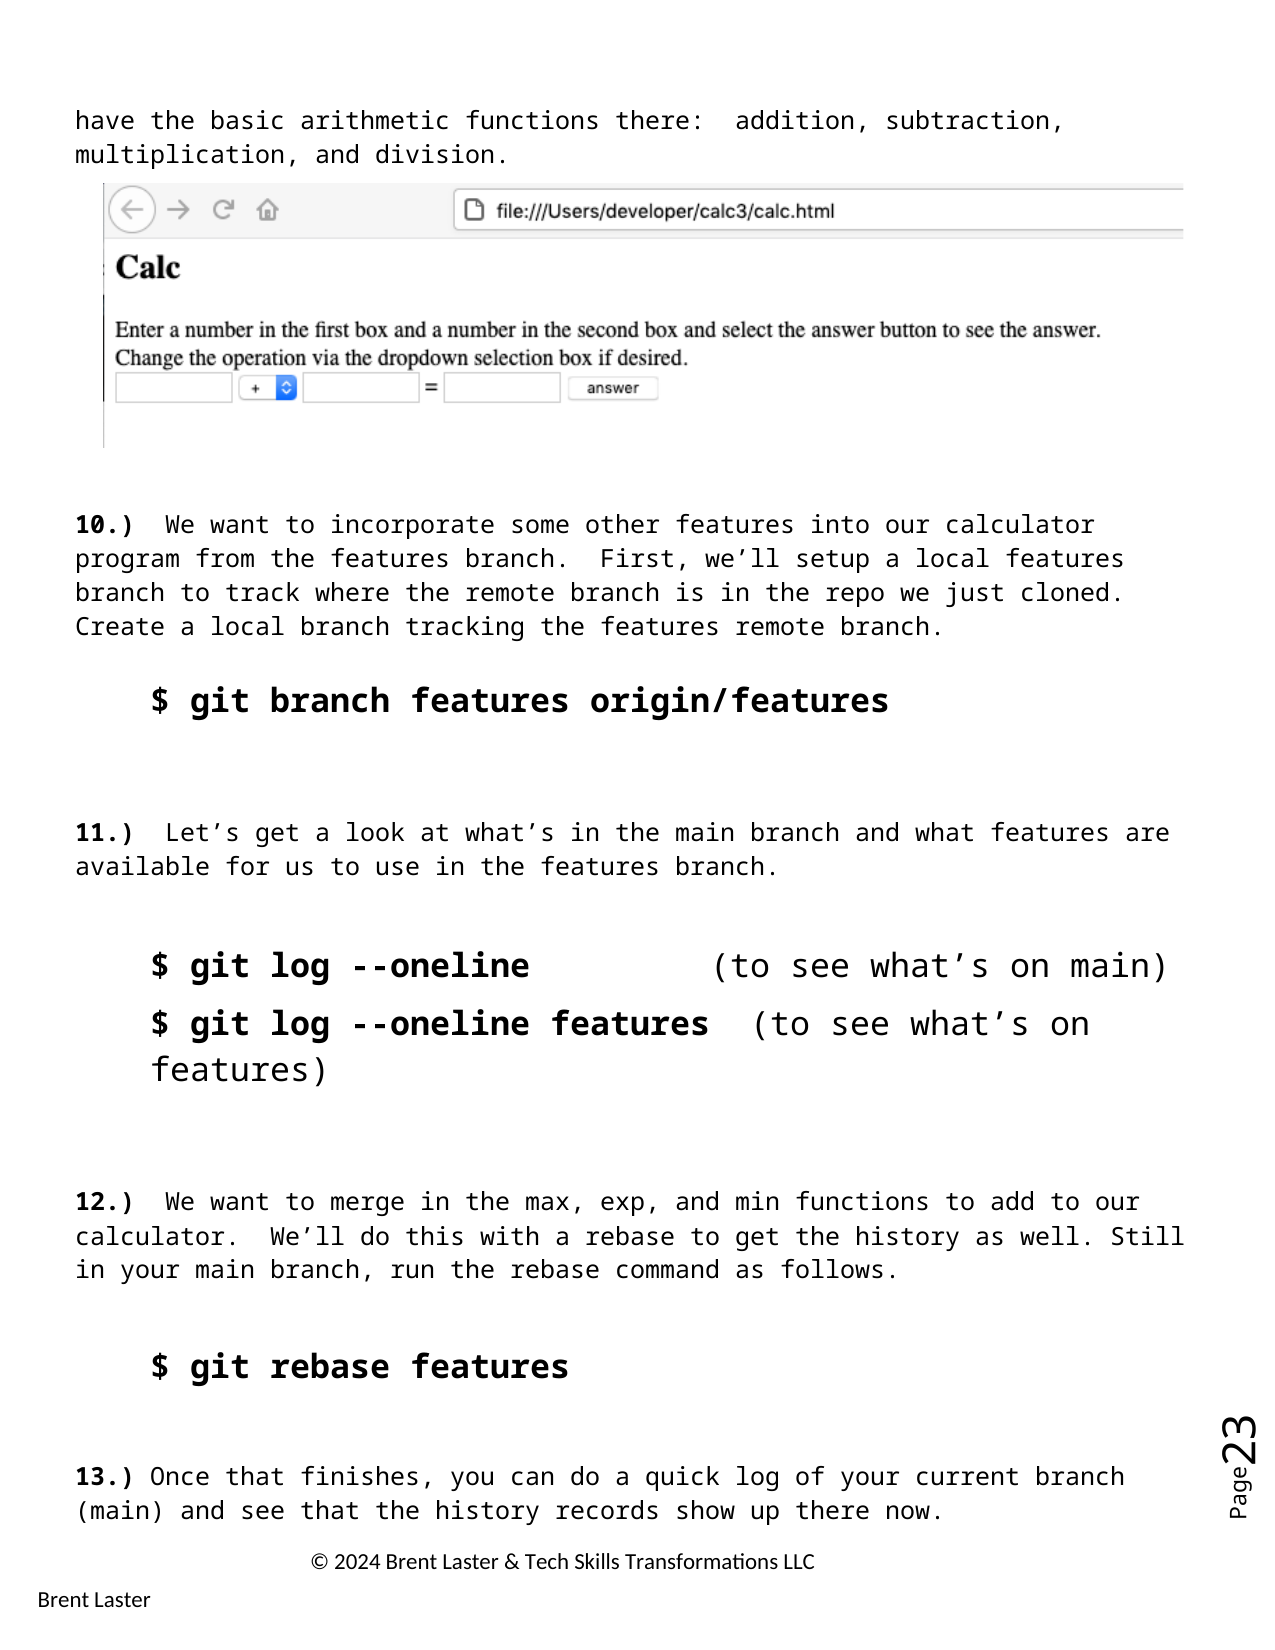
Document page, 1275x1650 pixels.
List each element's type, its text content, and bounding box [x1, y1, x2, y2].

text 10.) We want to incorporate some other features into our calculator program from the features branch. First, we’ll setup a local features branch to track where the remote branch is in the repo we just cloned. Create a local branch tracking the features remote branch. [75, 506, 1200, 643]
text 12.) We want to merge in the max, exp, and min functions to add to our calculator. We’ll do this with a rebase to get the history as well. Still in your main branch, run the rebase command as follows. [75, 1184, 1200, 1286]
text $ git rebase features [75, 1342, 1200, 1388]
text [75, 103, 1200, 171]
text $ git log --oneline (to see what’s on main) [75, 942, 1200, 988]
text 13.) Once that finishes, you can do a quick log of your current branch (main) and see that the history records show up there now. [75, 1458, 1200, 1526]
text $ git branch features origin/features [150, 676, 1200, 722]
text 11.) Let’s get a look at what’s in the main branch and what features are available for us to use in the features branch. [75, 815, 1200, 883]
text $ git log --oneline features (to see what’s on features) [150, 1000, 1200, 1091]
picture [103, 183, 1184, 448]
